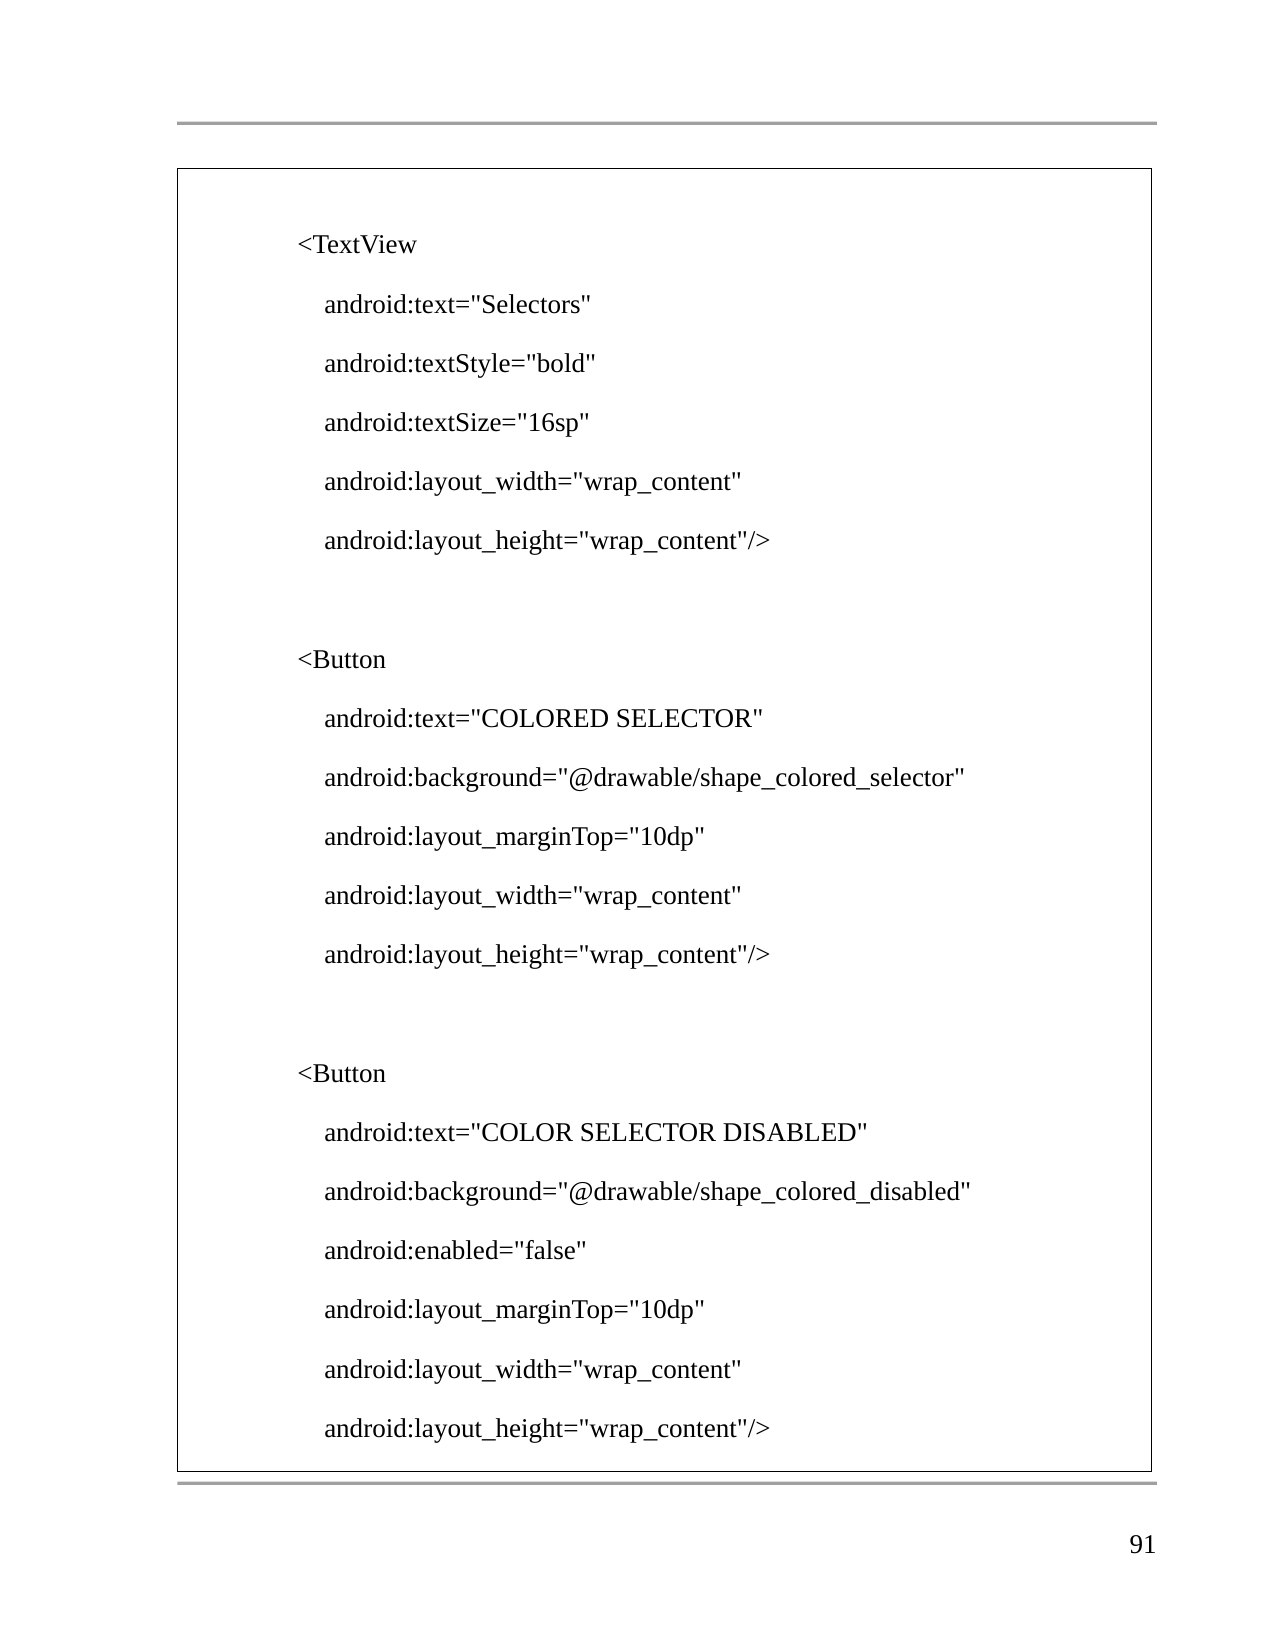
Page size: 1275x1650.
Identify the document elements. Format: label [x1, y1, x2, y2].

table_header [178, 169, 1151, 1471]
